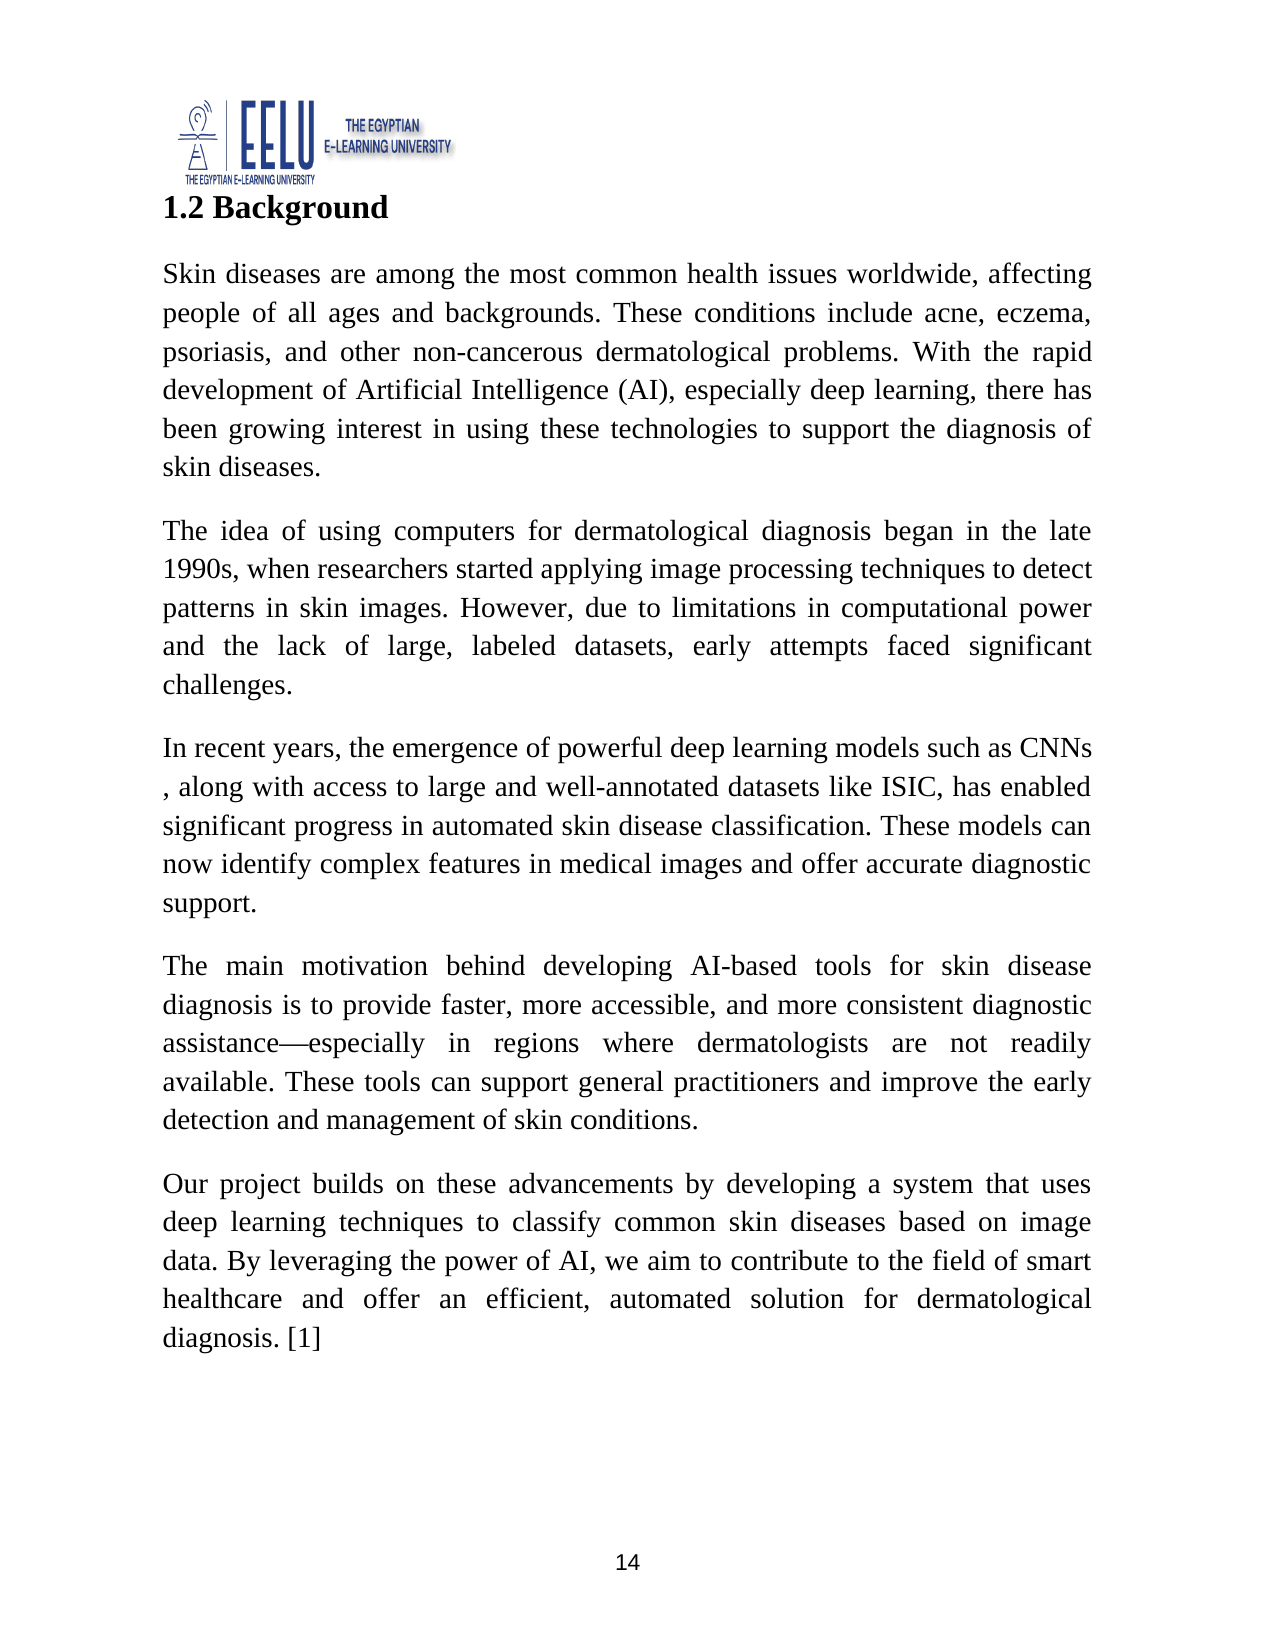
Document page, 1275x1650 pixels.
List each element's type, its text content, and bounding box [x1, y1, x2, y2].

subtitle 1.2 Background [162, 187, 1093, 226]
text Our project builds on these advancements by developing a system that uses deep learning techniques to classify common skin diseases based on image data. By leveraging the power of AI, we aim to contribute to the field of smart healthcare and offer an efficient, automated solution for dermatological diagnosis. [1] [162, 1166, 1093, 1354]
text The idea of using computers for dermatological diagnosis began in the late 1990s, when researchers started applying image processing techniques to detect patterns in skin images. However, due to limitations in computational power and the lack of large, labeled datasets, early attempts faced significant challenges. [162, 513, 1093, 701]
text Skin diseases are among the most common health issues worldwide, affecting people of all ages and backgrounds. These conditions include acne, eczema, psoriasis, and other non-cancerous dermatological problems. With the rapid development of Artificial Intelligence (AI), especially deep learning, there has been growing interest in using these technologies to support the diagnosis of skin diseases. [162, 257, 1093, 483]
picture [162, 75, 457, 188]
text The main motivation behind developing AI-based tools for skin disease diagnosis is to provide faster, more accessible, and more consistent diagnostic assistance—especially in regions where dermatologists are not readily available. These tools can support general practitioners and improve the early detection and management of skin conditions. [162, 948, 1093, 1136]
text In recent years, the emergence of powerful deep learning models such as CNNs , along with access to large and well-annotated datasets like ISIC, has enabled significant progress in automated skin disease classification. These models can now identify complex features in medical images and offer accurate diagnostic support. [162, 731, 1093, 918]
